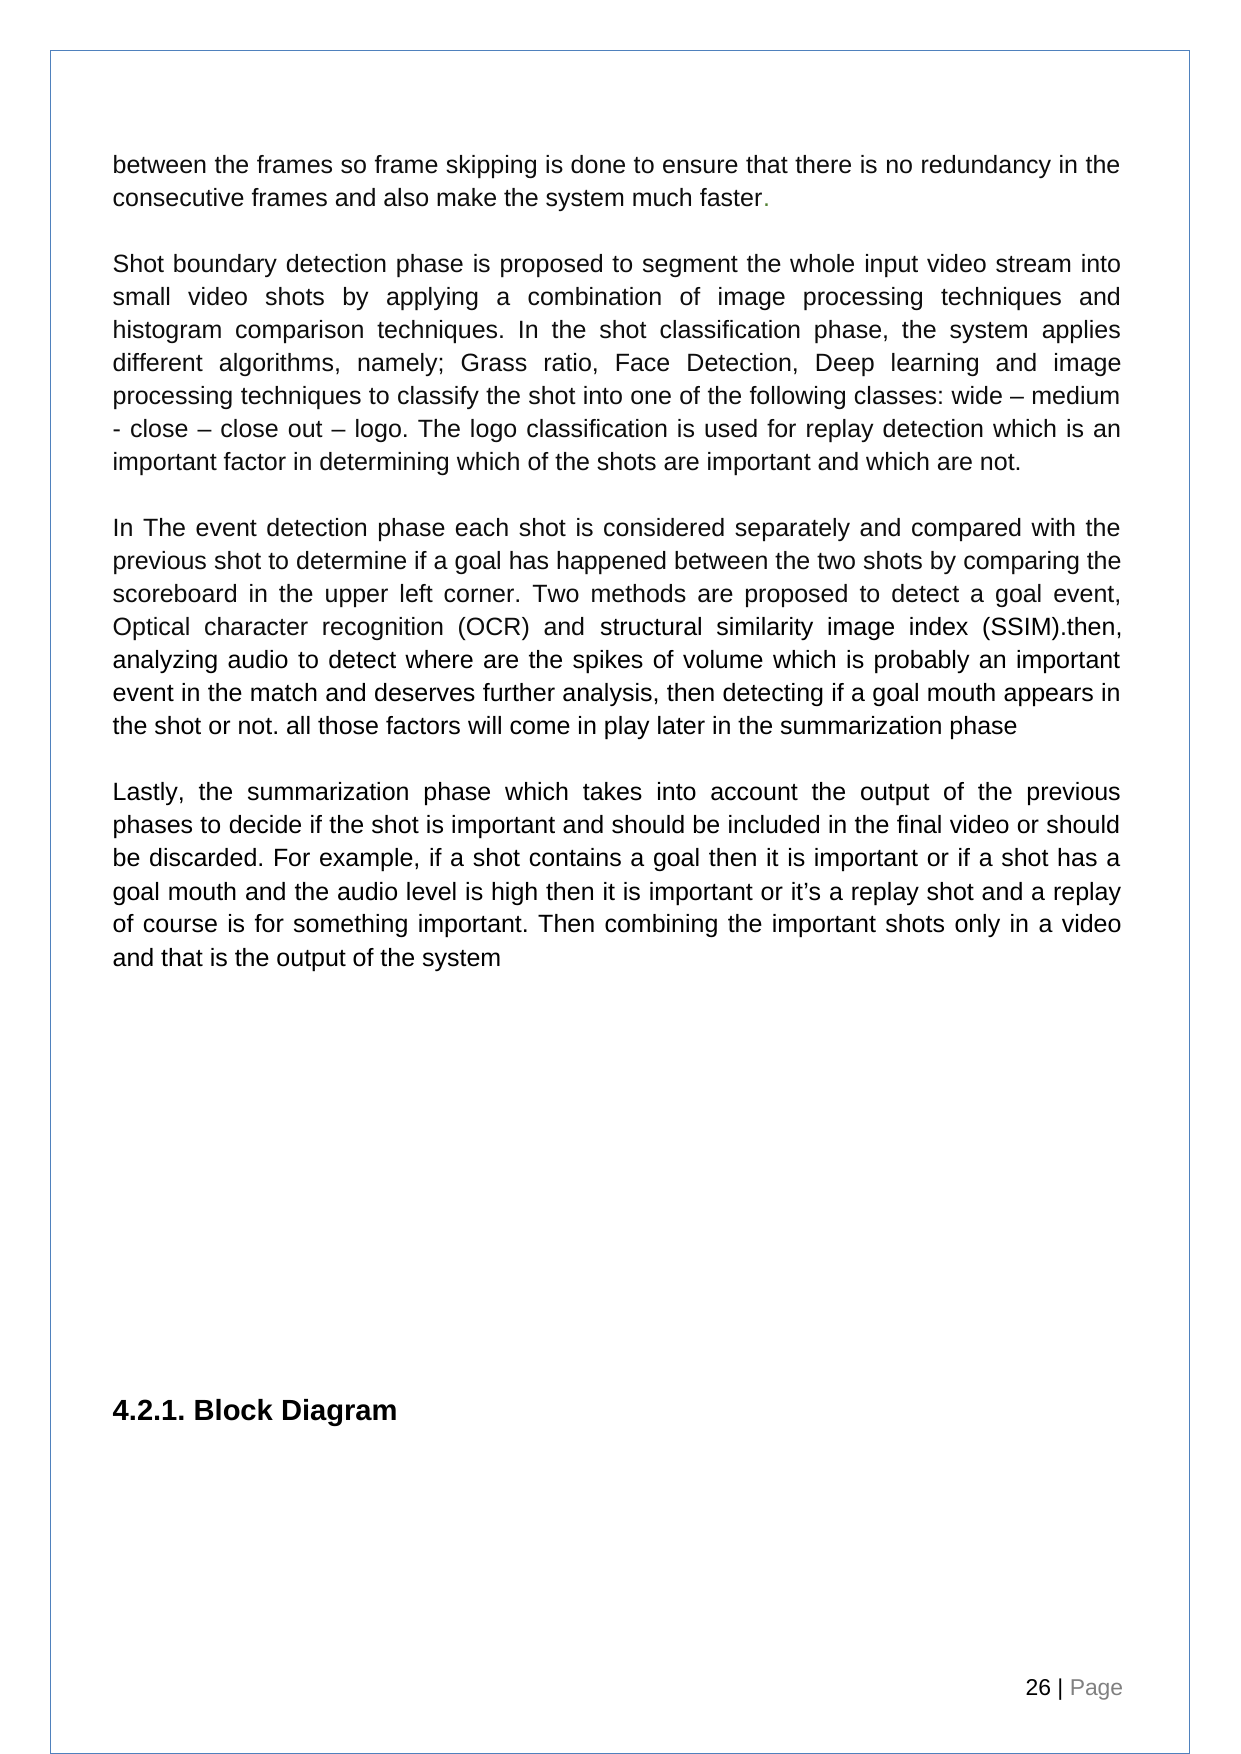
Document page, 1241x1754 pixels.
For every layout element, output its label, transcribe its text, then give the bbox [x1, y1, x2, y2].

text Shot boundary detection phase is proposed to segment the whole input video stream into small video shots by applying a combination of image processing techniques and histogram comparison techniques. In the shot classification phase, the system applies different algorithms, namely; Grass ratio, Face Detection, Deep learning and image processing techniques to classify the shot into one of the following classes: wide – medium - close – close out – logo. The logo classification is used for replay detection which is an important factor in determining which of the shots are important and which are not. [112, 249, 1123, 476]
subtitle 4.2.1. Block Diagram [112, 1393, 1123, 1427]
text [112, 150, 1123, 212]
text In The event detection phase each shot is considered separately and compared with the previous shot to determine if a goal has happened between the two shots by comparing the scoreboard in the upper left corner. Two methods are proposed to detect a goal event, Optical character recognition (OCR) and structural similarity image index (SSIM).then, analyzing audio to detect where are the spikes of volume which is probably an important event in the match and deserves further analysis, then detecting if a goal mouth appears in the shot or not. all those factors will come in play later in the summarization phase [112, 513, 1123, 740]
text Lastly, the summarization phase which takes into account the output of the previous phases to decide if the shot is important and should be included in the final video or should be discarded. For example, if a shot contains a goal then it is important or if a shot has a goal mouth and the audio level is high then it is important or it’s a replay shot and a replay of course is for something important. Then combining the important shots only in a video and that is the output of the system [112, 777, 1123, 971]
